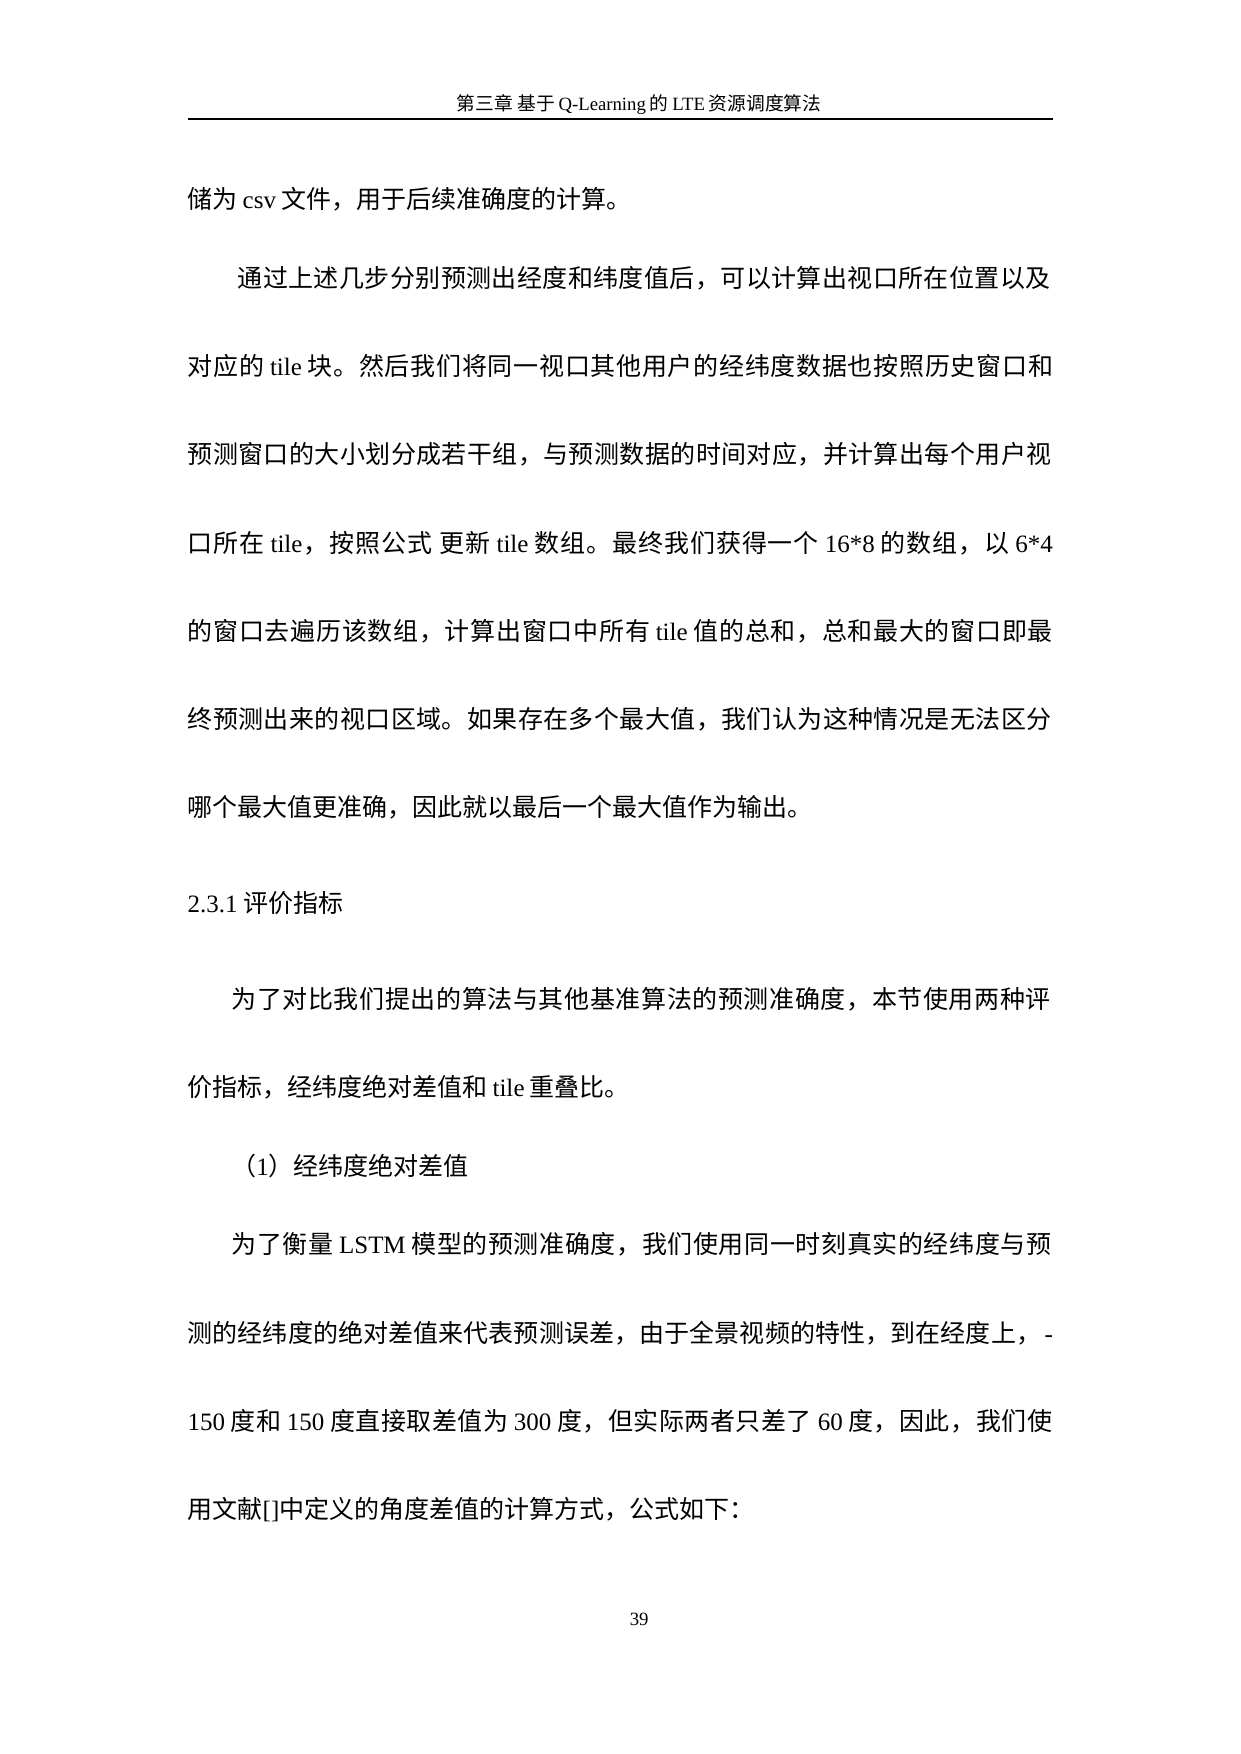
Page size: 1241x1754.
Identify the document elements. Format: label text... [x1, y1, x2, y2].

text 为了衡量LSTM模型的预测准确度，我们使用同一时刻真实的经纬度与预测的经纬度的绝对差值来代表预测误差，由于全景视频的特性，到在经度上，-150度和150度直接取差值为300度，但实际两者只差了60度，因此，我们使用文献[]中定义的角度差值的计算方式，公式如下： [187, 1209, 1053, 1542]
text 通过上述几步分别预测出经度和纬度值后，可以计算出视口所在位置以及对应的tile块。然后我们将同一视口其他用户的经纬度数据也按照历史窗口和预测窗口的大小划分成若干组，与预测数据的时间对应，并计算出每个用户视口所在tile，按照公式 更新tile数组。最终我们获得一个16*8的数组，以6*4的窗口去遍历该数组，计算出窗口中所有tile值的总和，总和最大的窗口即最终预测出来的视口区域。如果存在多个最大值，我们认为这种情况是无法区分哪个最大值更准确，因此就以最后一个最大值作为输出。 [187, 243, 1053, 840]
subtitle 2.3.1 评价指标 [187, 868, 1053, 936]
text （1）经纬度绝对差值 [187, 1130, 1053, 1198]
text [187, 164, 1053, 232]
text 为了对比我们提出的算法与其他基准算法的预测准确度，本节使用两种评价指标，经纬度绝对差值和tile重叠比。 [187, 963, 1053, 1119]
